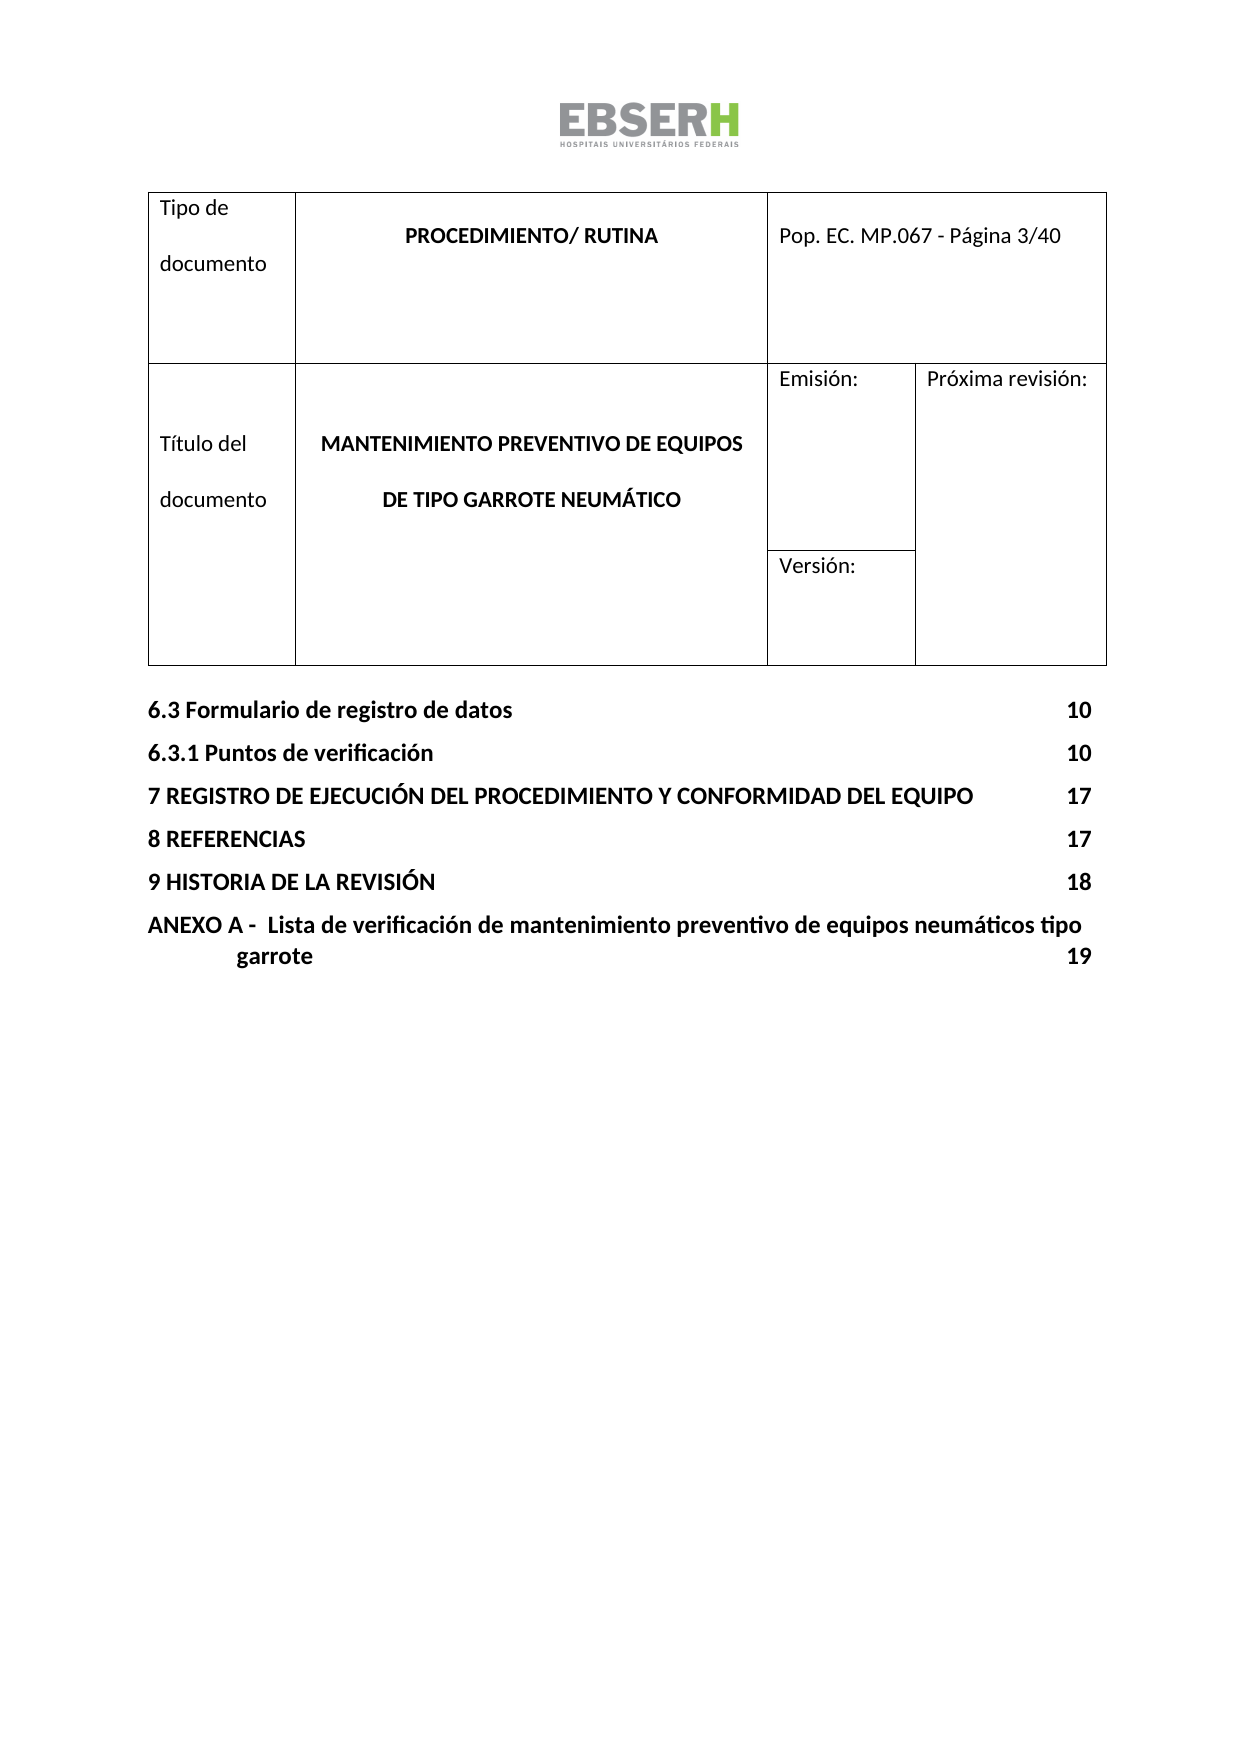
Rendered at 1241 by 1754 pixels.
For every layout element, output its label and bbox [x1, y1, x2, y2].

picture [558, 101, 741, 147]
